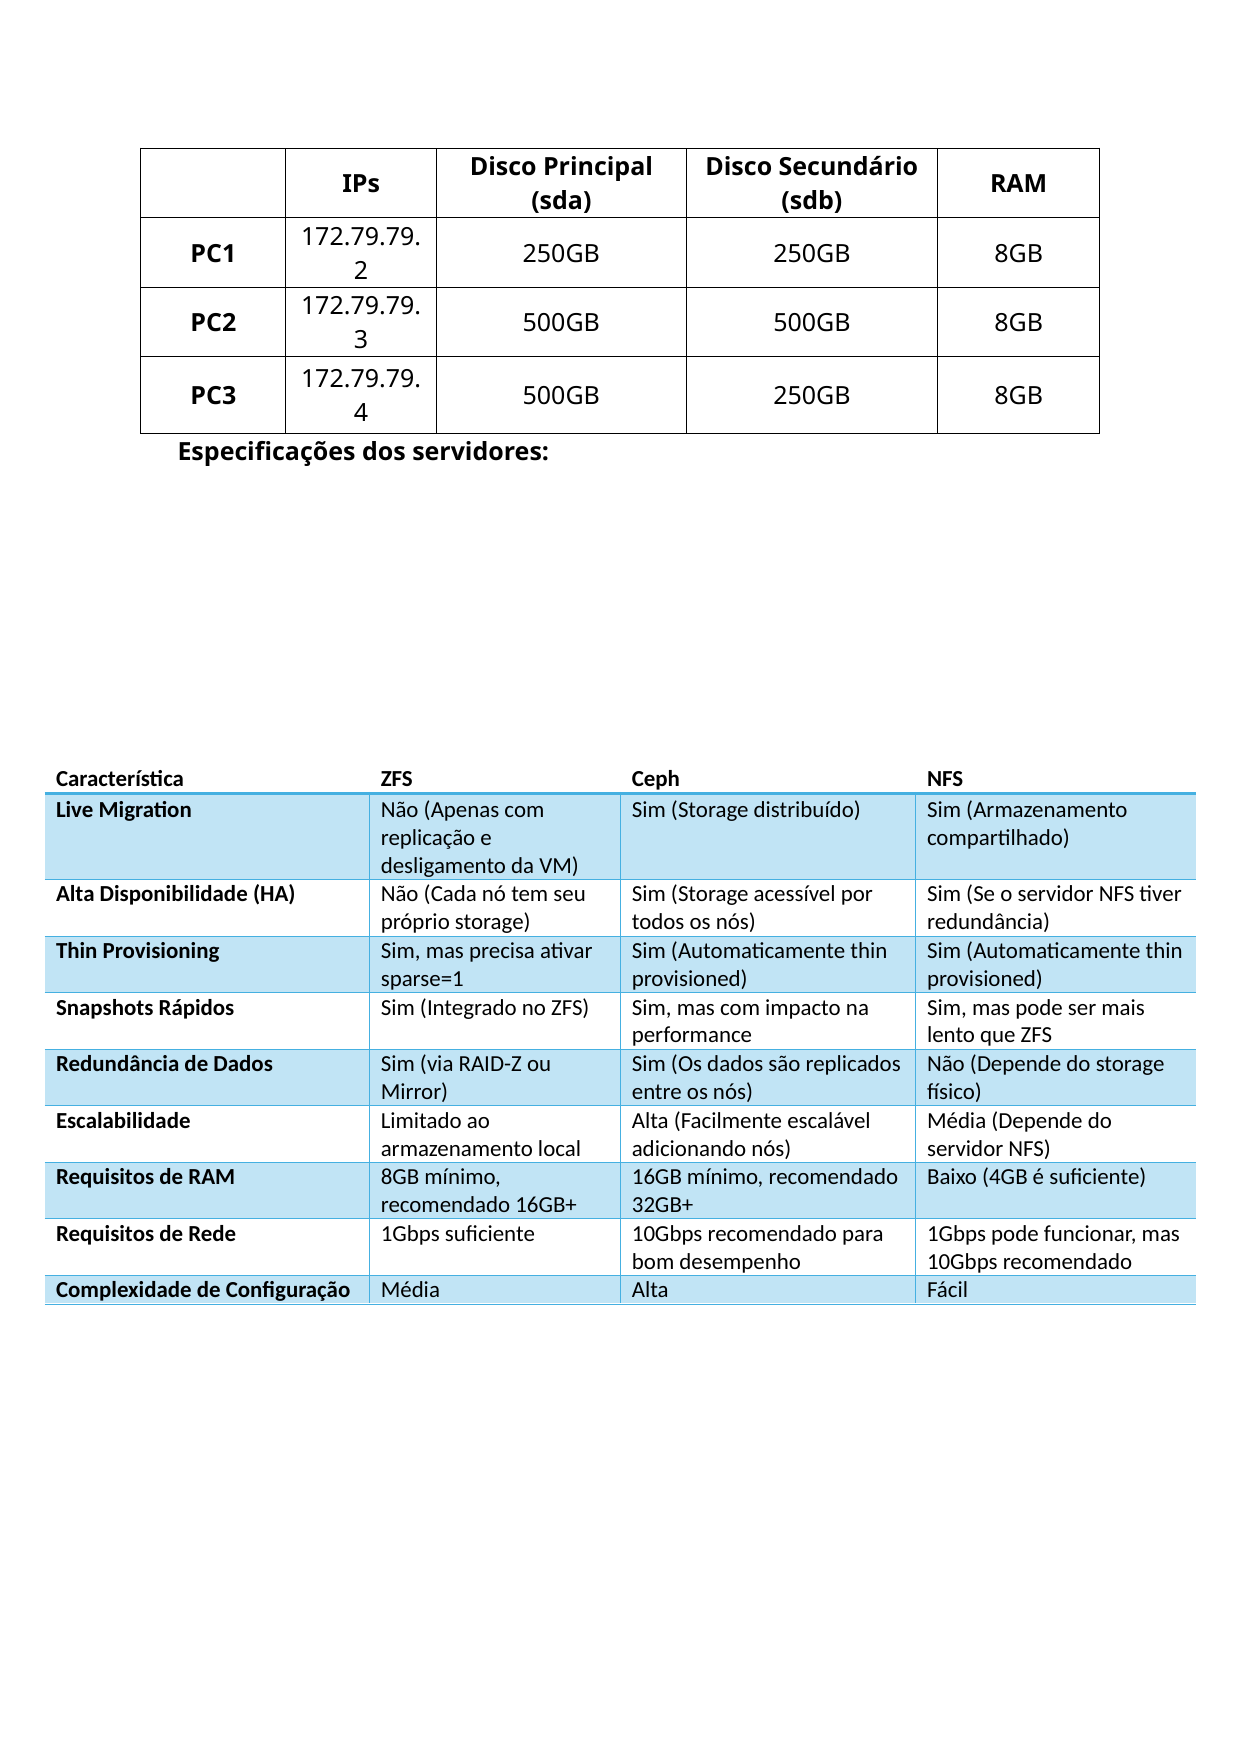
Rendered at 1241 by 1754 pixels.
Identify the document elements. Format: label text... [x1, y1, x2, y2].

table_cell Sim, mas pode ser mais lento que ZFS [916, 993, 1196, 1049]
table_cell Sim (Armazenamento compartilhado) [916, 795, 1196, 879]
table_header Disco Secundário (sdb) [687, 149, 937, 217]
table_cell Alta [621, 1276, 915, 1303]
table_cell 500GB [437, 357, 686, 433]
table_cell 1Gbps pode funcionar, mas 10Gbps recomendado [916, 1219, 1196, 1275]
table_cell 16GB mínimo, recomendado 32GB+ [621, 1163, 915, 1218]
text Especificações dos servidores: [177, 434, 1063, 742]
table_cell Média [370, 1276, 620, 1303]
table_cell Sim (Se o servidor NFS tiver redundância) [916, 880, 1196, 936]
table_cell 8GB mínimo, recomendado 16GB+ [370, 1163, 620, 1218]
table_cell Sim (Storage distribuído) [621, 795, 915, 879]
table_cell Redundância de Dados [45, 1050, 369, 1105]
table_cell 10Gbps recomendado para bom desempenho [621, 1219, 915, 1275]
table_cell Limitado ao armazenamento local [370, 1106, 620, 1162]
table_header IPs [286, 149, 436, 217]
table_cell 500GB [437, 288, 686, 356]
table_cell Escalabilidade [45, 1106, 369, 1162]
table_cell Sim (Integrado no ZFS) [370, 993, 620, 1049]
table_cell 8GB [938, 218, 1099, 287]
table_cell PC3 [141, 357, 285, 433]
table_header NFS [916, 764, 1196, 792]
table_cell Complexidade de Configuração [45, 1276, 369, 1303]
table_cell 250GB [687, 357, 937, 433]
table_cell 172.79.79.2 [286, 218, 436, 287]
table_cell Requisitos de Rede [45, 1219, 369, 1275]
table_cell 1Gbps suficiente [370, 1219, 620, 1275]
table_cell Não (Cada nó tem seu próprio storage) [370, 880, 620, 936]
table_cell Sim, mas precisa ativar sparse=1 [370, 937, 620, 992]
table_cell 250GB [687, 218, 937, 287]
table_cell 172.79.79.3 [286, 288, 436, 356]
table_cell Sim (Os dados são replicados entre os nós) [621, 1050, 915, 1105]
table_cell Sim (Automaticamente thin provisioned) [621, 937, 915, 992]
table_cell Não (Depende do storage físico) [916, 1050, 1196, 1105]
table_cell Média (Depende do servidor NFS) [916, 1106, 1196, 1162]
table_cell 8GB [938, 357, 1099, 433]
table_cell Não (Apenas com replicação e desligamento da VM) [370, 795, 620, 879]
table_cell Sim (via RAID-Z ou Mirror) [370, 1050, 620, 1105]
table_cell Alta Disponibilidade (HA) [45, 880, 369, 936]
table_cell Requisitos de RAM [45, 1163, 369, 1218]
table_header RAM [938, 149, 1099, 217]
table_cell Sim, mas com impacto na performance [621, 993, 915, 1049]
table_header Ceph [620, 764, 916, 792]
table_cell 8GB [938, 288, 1099, 356]
table_cell Sim (Automaticamente thin provisioned) [916, 937, 1196, 992]
table_header [141, 149, 285, 217]
table_cell 172.79.79.4 [286, 357, 436, 433]
table_cell PC2 [141, 288, 285, 356]
table_cell Baixo (4GB é suficiente) [916, 1163, 1196, 1218]
table_cell Sim (Storage acessível por todos os nós) [621, 880, 915, 936]
table_header Disco Principal (sda) [437, 149, 686, 217]
table_cell Snapshots Rápidos [45, 993, 369, 1049]
table_cell Fácil [916, 1276, 1196, 1303]
table_cell Live Migration [45, 795, 369, 879]
table_cell 250GB [437, 218, 686, 287]
table_cell 500GB [687, 288, 937, 356]
table_cell Alta (Facilmente escalável adicionando nós) [621, 1106, 915, 1162]
table_cell Thin Provisioning [45, 937, 369, 992]
table_cell PC1 [141, 218, 285, 287]
table_header Característica [45, 764, 369, 792]
table_header ZFS [369, 764, 620, 792]
